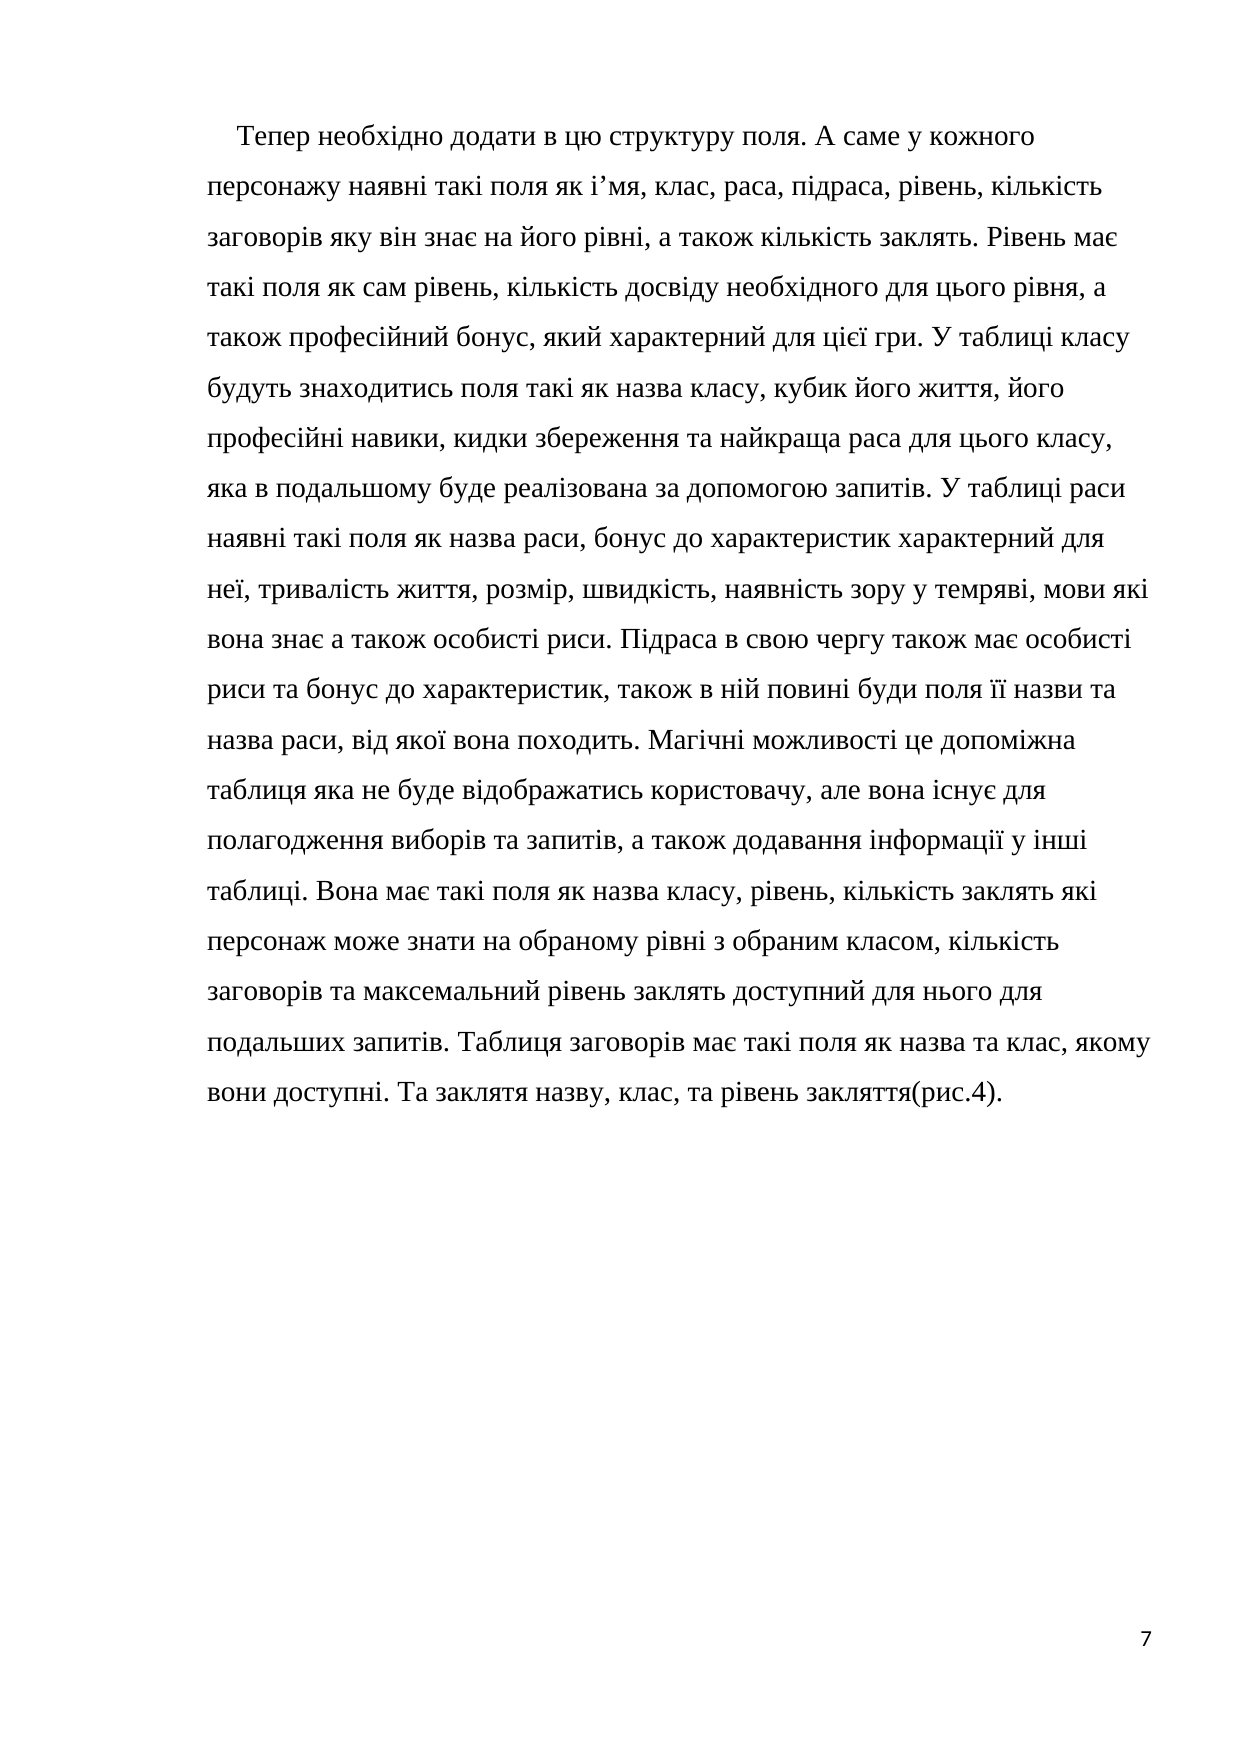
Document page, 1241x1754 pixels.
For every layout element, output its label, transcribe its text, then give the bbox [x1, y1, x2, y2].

text Тепер необхідно додати в цю структуру поля. А саме у кожного персонажу наявні такі поля як і’мя, клас, раса, підраса, рівень, кількість заговорів яку він знає на його рівні, а також кількість заклять. Рівень має такі поля як сам рівень, кількість досвіду необхідного для цього рівня, а також професійний бонус, який характерний для цієї гри. У таблиці класу будуть знаходитись поля такі як назва класу, кубик його життя, його професійні навики, кидки збереження та найкраща раса для цього класу, яка в подальшому буде реалізована за допомогою запитів. У таблиці раси наявні такі поля як назва раси, бонус до характеристик характерний для неї, тривалість життя, розмір, швидкість, наявність зору у темряві, мови які вона знає а також особисті риси. Підраса в свою чергу також має особисті риси та бонус до характеристик, також в ній повині буди поля її назви та назва раси, від якої вона походить. Магічні можливості це допоміжна таблиця яка не буде відображатись користовачу, але вона існує для полагодження виборів та запитів, а також додавання інформації у інші таблиці. Вона має такі поля як назва класу, рівень, кількість заклять які персонаж може знати на обраному рівні з обраним класом, кількість заговорів та максемальний рівень заклять доступний для нього для подальших запитів. Таблиця заговорів має такі поля як назва та клас, якому вони доступні. Та заклятя назву, клас, та рівень закляття(рис.4). [207, 118, 1152, 1108]
